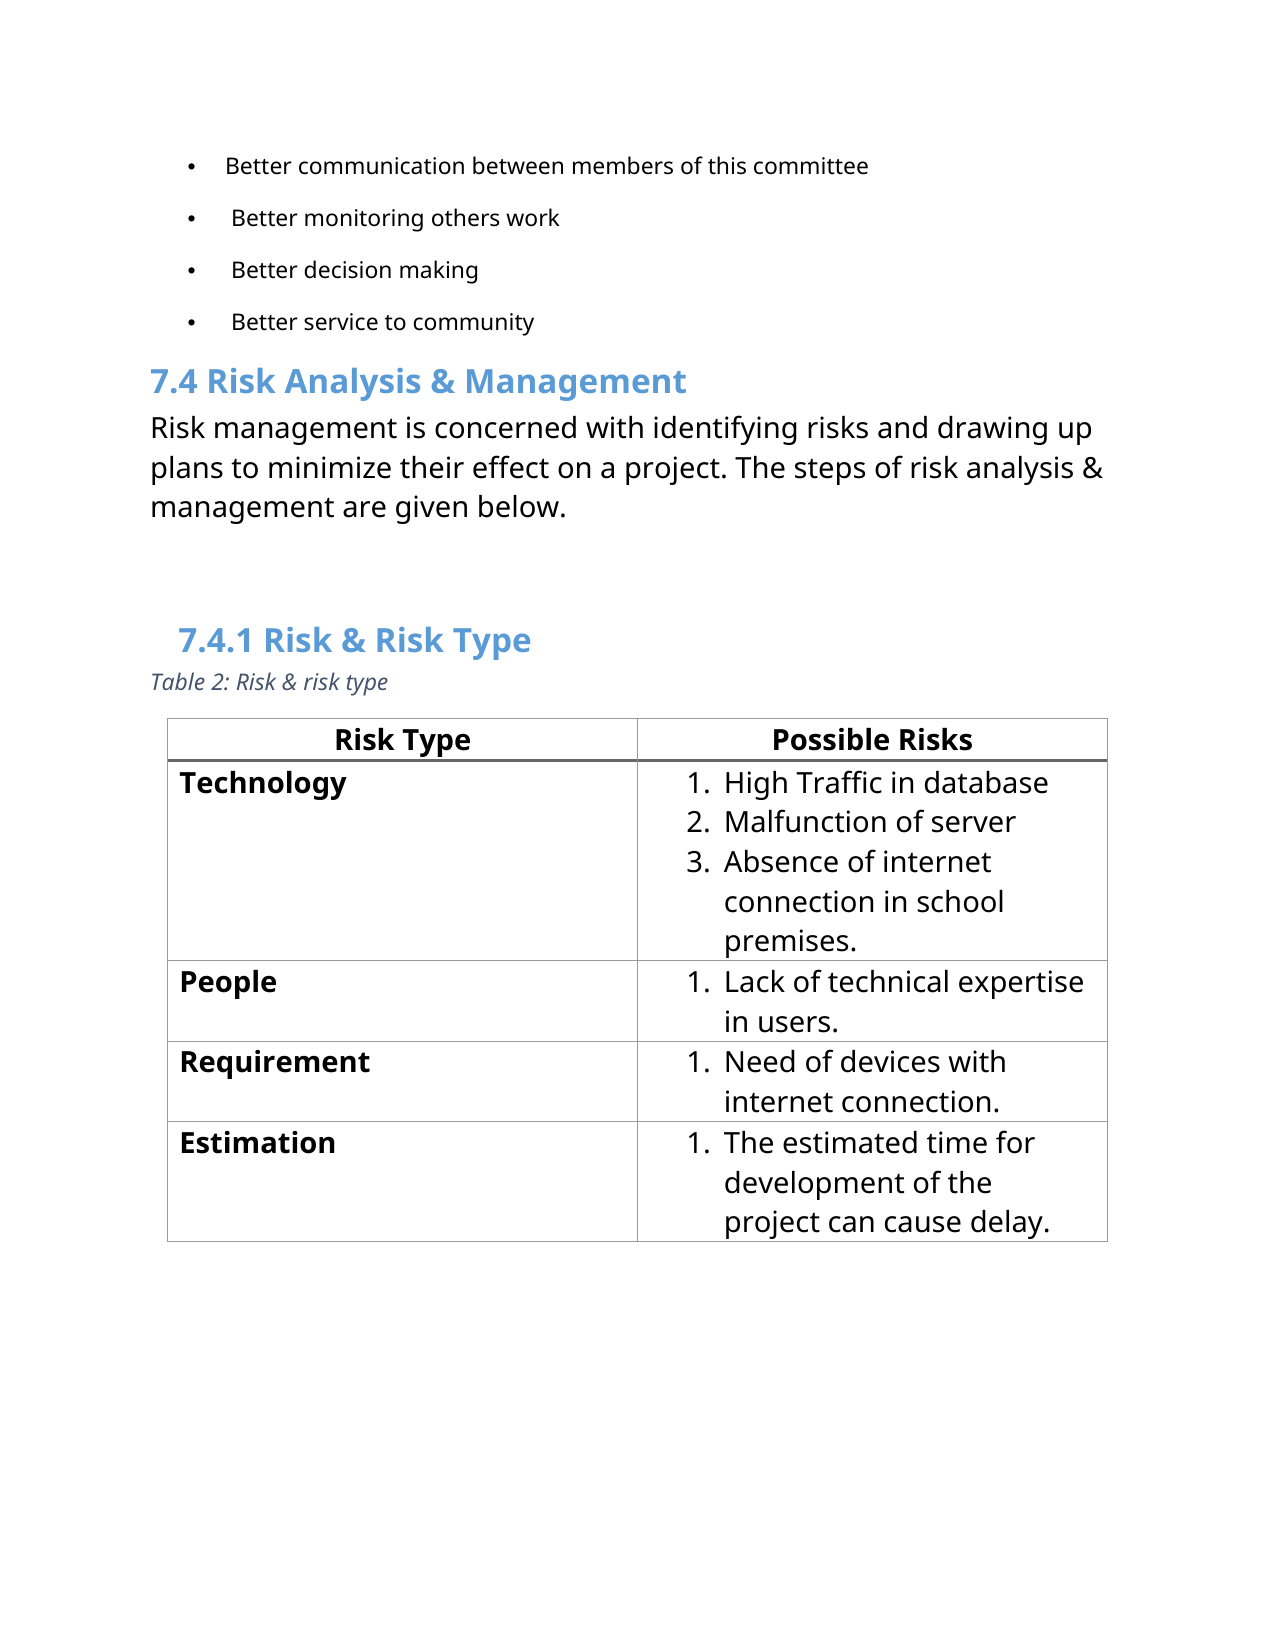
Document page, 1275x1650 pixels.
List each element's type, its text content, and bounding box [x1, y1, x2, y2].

table_cell Estimation [168, 1122, 637, 1241]
subtitle 7.4.1 Risk & Risk Type [178, 617, 1125, 662]
table_header Risk Type [168, 719, 637, 759]
list Better decision making [187, 254, 1125, 285]
list Better service to community [187, 306, 1125, 337]
list Better communication between members of this committee [187, 150, 1125, 181]
table_cell Lack of technical expertise in users. [638, 961, 1107, 1041]
table_cell Technology [168, 762, 637, 960]
table_cell High Traffic in database Malfunction of server Absence of internet connection in school premises. [638, 762, 1107, 960]
subtitle 7.4 Risk Analysis & Management [150, 358, 1125, 404]
text Risk management is concerned with identifying risks and drawing up plans to minimize their effect on a project. The steps of risk analysis & management are given below. [150, 407, 1125, 526]
table_cell People [168, 961, 637, 1041]
table_cell Need of devices with internet connection. [638, 1042, 1107, 1121]
table_cell Requirement [168, 1042, 637, 1121]
table_header Possible Risks [638, 719, 1107, 759]
table_cell The estimated time for development of the project can cause delay. [638, 1122, 1107, 1241]
list Better monitoring others work [187, 202, 1125, 233]
